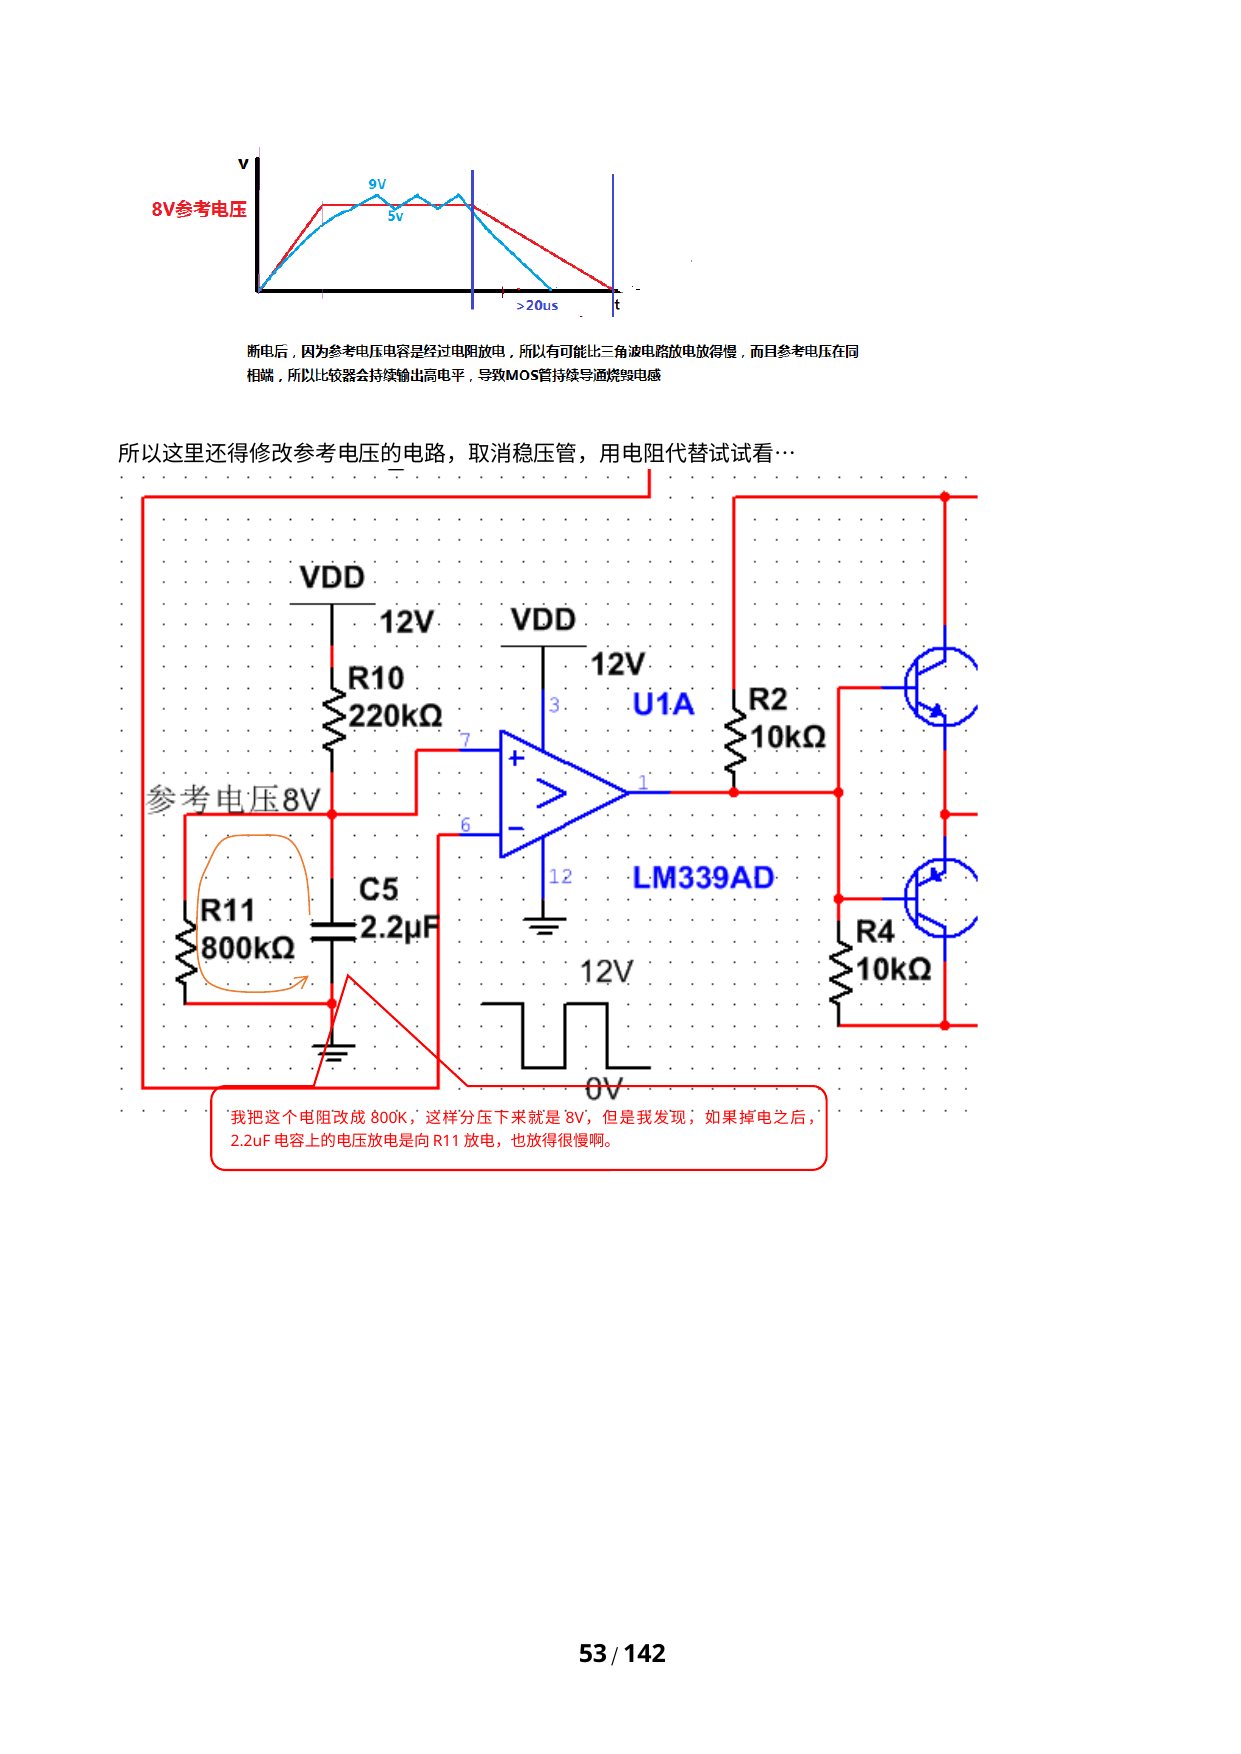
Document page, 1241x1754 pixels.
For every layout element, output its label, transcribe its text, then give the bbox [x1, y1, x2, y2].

picture [213, 979, 825, 1115]
picture [118, 129, 913, 403]
picture [118, 469, 978, 1115]
text 所以这里还得修改参考电压的电路，取消稳压管，用电阻代替试试看… [118, 435, 1122, 469]
